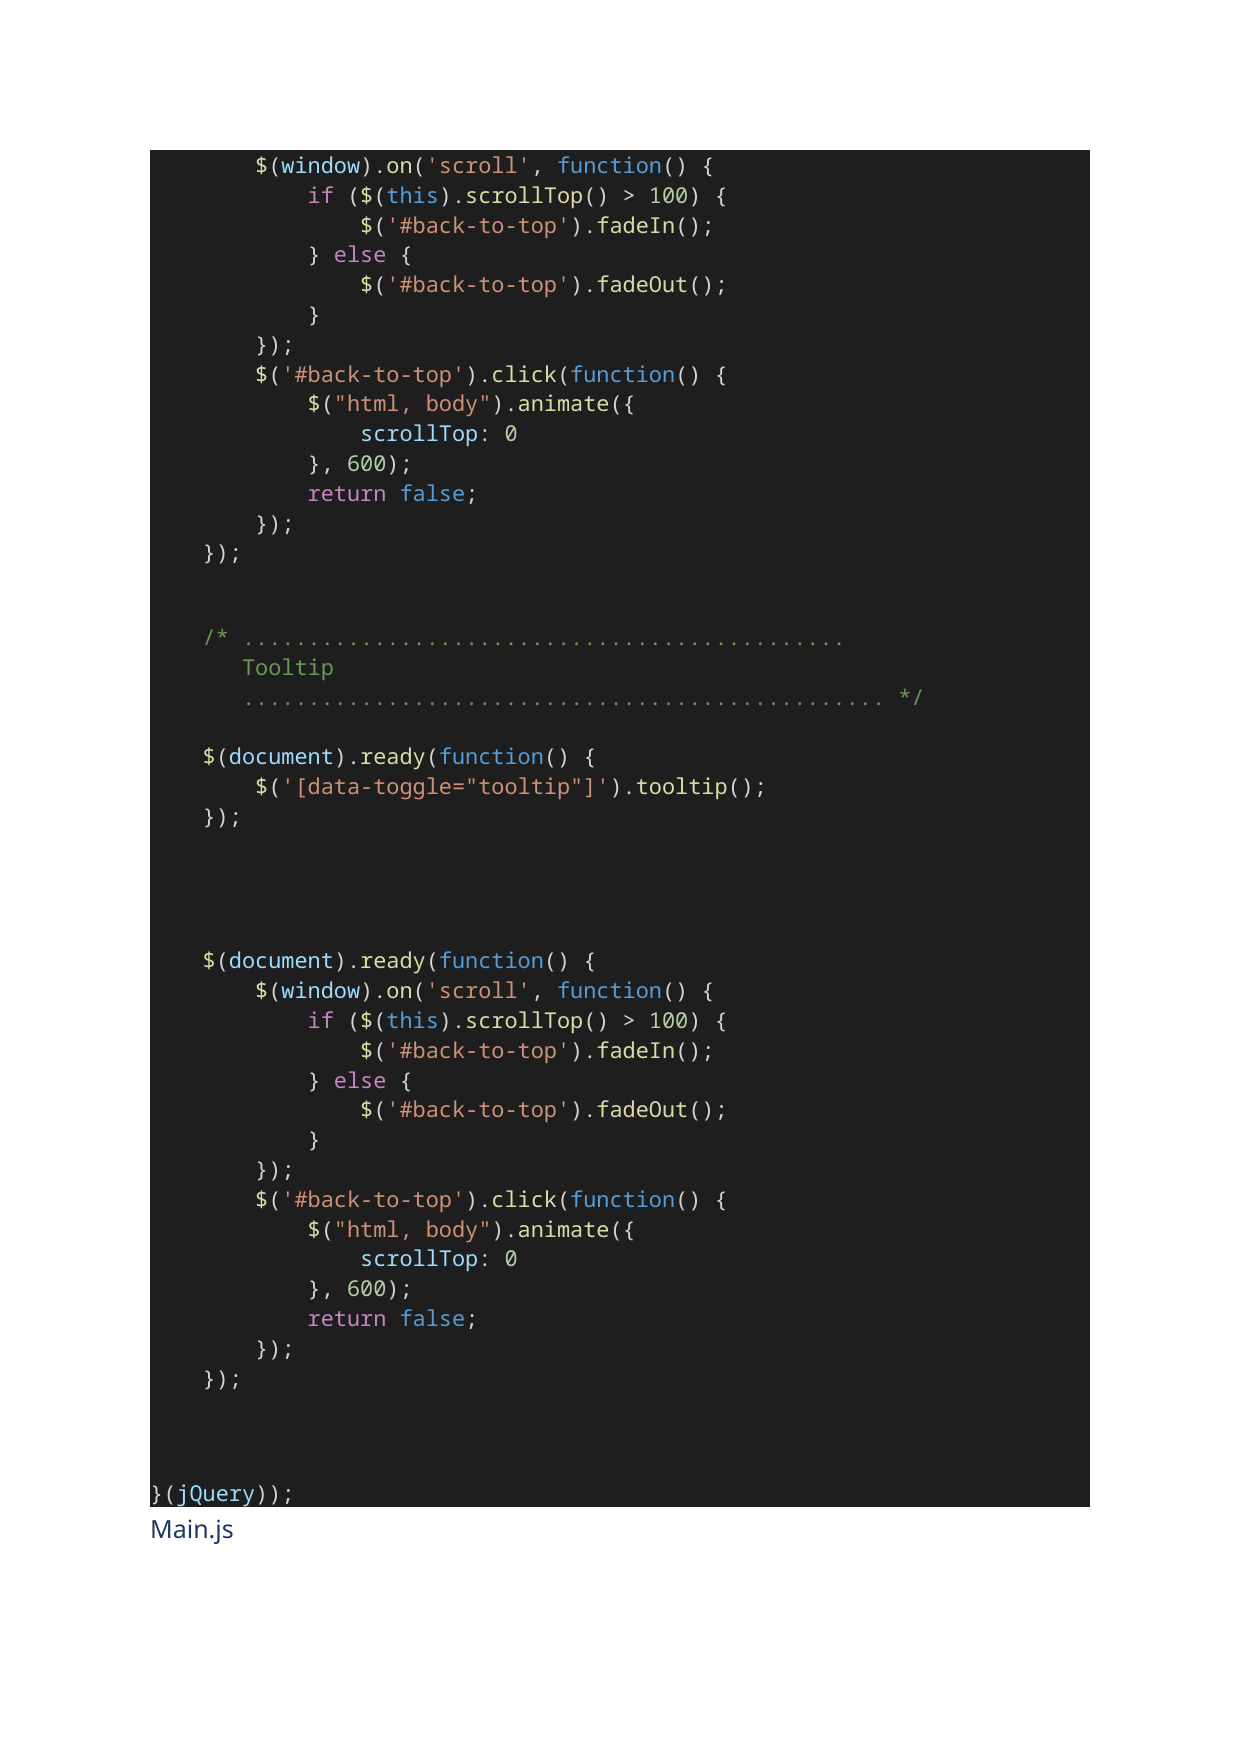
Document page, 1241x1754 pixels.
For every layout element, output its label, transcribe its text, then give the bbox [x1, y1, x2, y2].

text }); [150, 537, 1090, 567]
text }); [150, 1333, 1090, 1363]
text return false; [150, 1303, 1090, 1333]
text }); [150, 801, 1090, 830]
text $('#back-to-top').fadeIn(); [150, 209, 1090, 239]
text }); [150, 329, 1090, 358]
text } [150, 1124, 1090, 1154]
text scrollTop: 0 [150, 418, 1090, 448]
text }, 600); [150, 448, 1090, 478]
text } [150, 299, 1090, 329]
text } else { [150, 1065, 1090, 1094]
text $(window).on('scroll', function() { [150, 150, 1090, 180]
text }); [150, 1154, 1090, 1184]
text $('#back-to-top').fadeOut(); [150, 269, 1090, 299]
text } else { [150, 239, 1090, 269]
text }); [150, 1363, 1090, 1392]
text Tooltip [150, 652, 1090, 681]
text scrollTop: 0 [150, 1243, 1090, 1273]
text $('#back-to-top').click(function() { [150, 1184, 1090, 1214]
text if ($(this).scrollTop() > 100) { [150, 1005, 1090, 1035]
text $('#back-to-top').click(function() { [150, 358, 1090, 388]
text $(document).ready(function() { [150, 946, 1090, 975]
text $(window).on('scroll', function() { [150, 975, 1090, 1005]
text return false; [150, 478, 1090, 507]
text $('#back-to-top').fadeIn(); [150, 1035, 1090, 1065]
subtitle Main.js [150, 1512, 1090, 1546]
text $('#back-to-top').fadeOut(); [150, 1094, 1090, 1124]
text }); [150, 507, 1090, 537]
text /* .............................................. [150, 622, 1090, 652]
text if ($(this).scrollTop() > 100) { [150, 180, 1090, 209]
text }, 600); [150, 1273, 1090, 1303]
text ................................................. */ [150, 681, 1090, 711]
text $("html, body").animate({ [150, 388, 1090, 418]
text $(document).ready(function() { [150, 741, 1090, 771]
text }(jQuery)); [150, 1478, 1090, 1507]
text $("html, body").animate({ [150, 1214, 1090, 1243]
text $('[data-toggle="tooltip"]').tooltip(); [150, 771, 1090, 801]
